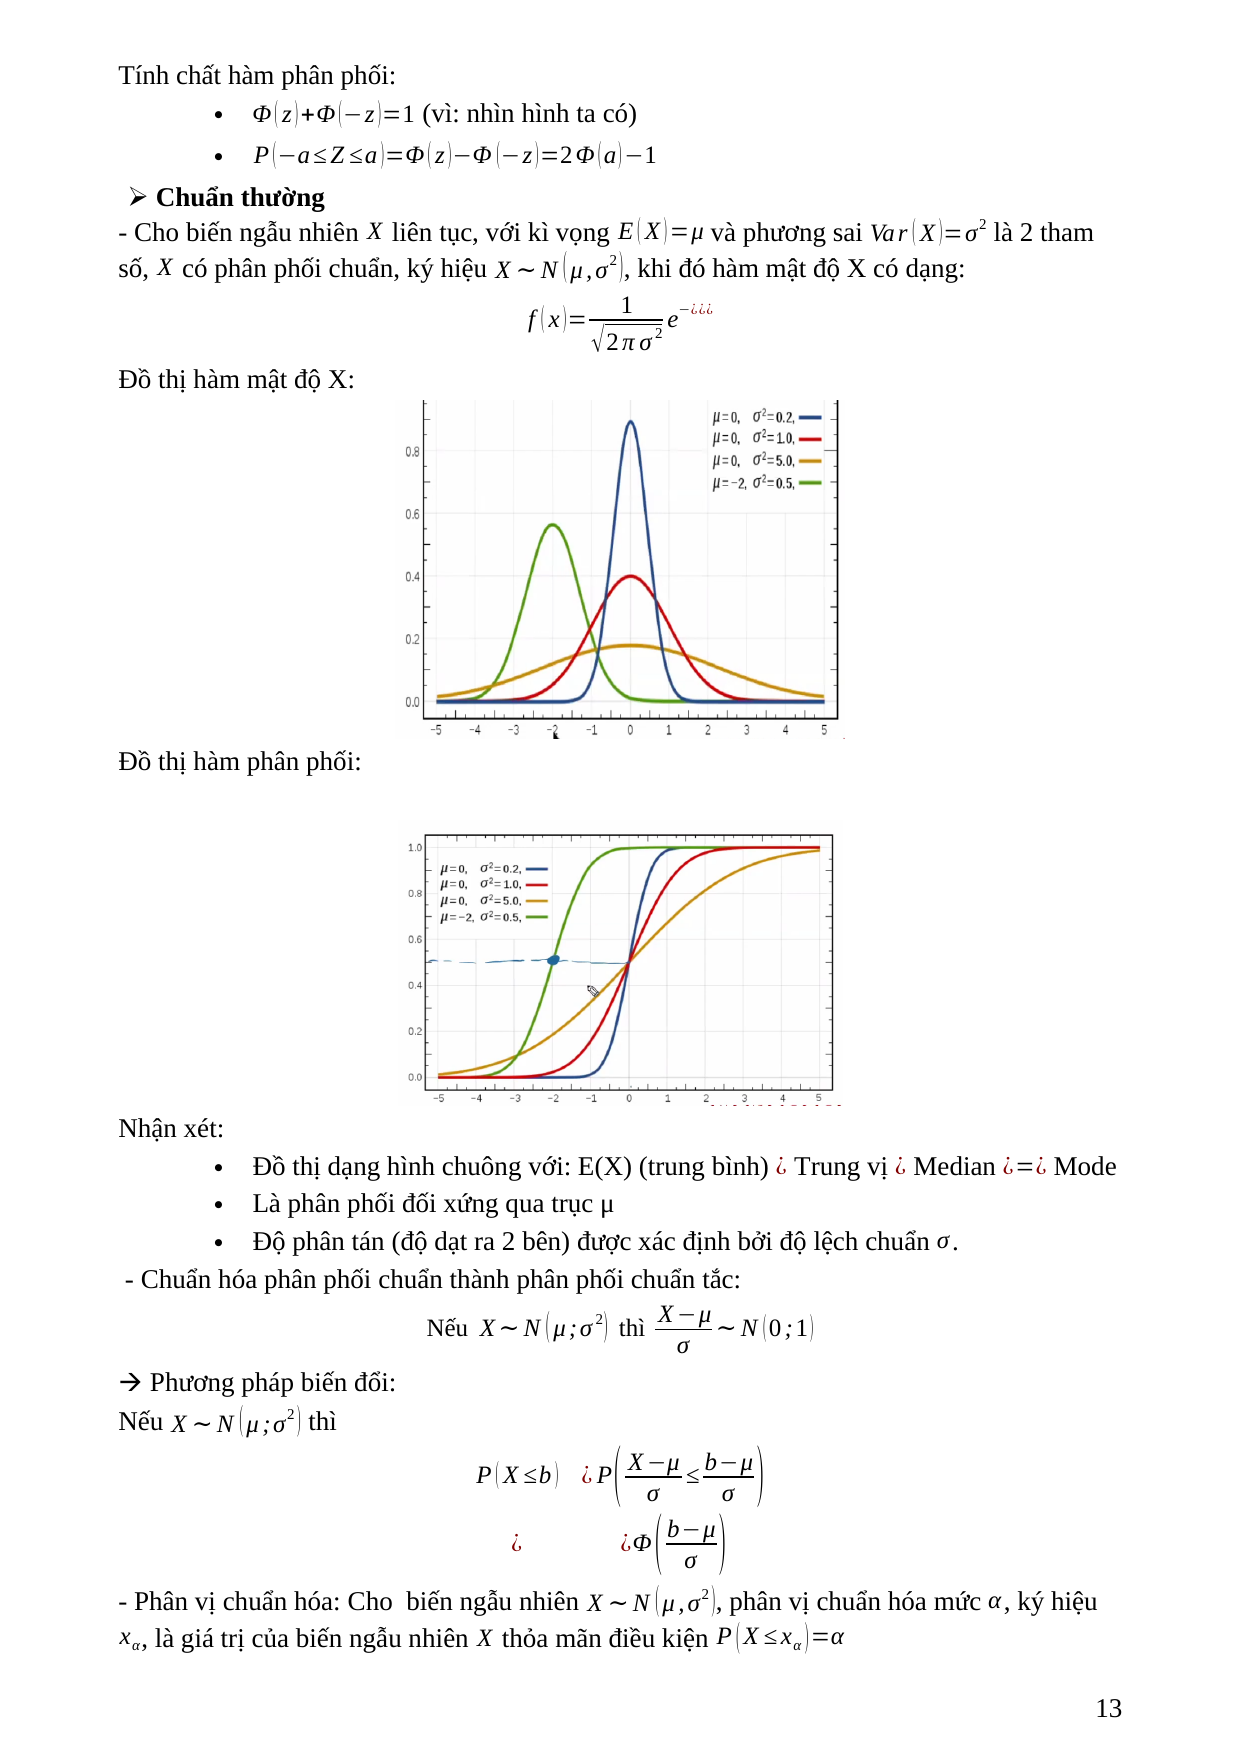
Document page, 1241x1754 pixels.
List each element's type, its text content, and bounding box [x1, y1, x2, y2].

text Đồ thị dạng hình chuông với: E(X) (trung bình) Trung vị Median Mode [215, 1150, 1122, 1181]
text - Chuẩn hóa phân phối chuẩn thành phân phối chuẩn tắc: [118, 1263, 1122, 1294]
text Nhận xét: [118, 1112, 1122, 1143]
text Đồ thị hàm phân phối: [118, 745, 1122, 776]
text (vì: nhìn hình ta có) [215, 97, 1122, 132]
text Là phân phối đối xứng qua trục μ [215, 1187, 1122, 1219]
text Tính chất hàm phân phối: [118, 59, 1122, 90]
text - Phân vị chuẩn hóa: Cho biến ngẫu nhiên , phân vị chuẩn hóa mức , ký hiệu , là giá trị của biến ngẫu nhiên thỏa mãn điều kiện [118, 1584, 1122, 1655]
picture [397, 820, 843, 1106]
text - Cho biến ngẫu nhiên liên tục, với kì vọng và phương sai là 2 tham số, có phân phối chuẩn, ký hiệu , khi đó hàm mật độ X có dạng: [118, 215, 1122, 284]
text Chuẩn thường [127, 181, 1122, 212]
text Độ phân tán (độ dạt ra 2 bên) được xác định bởi độ lệch chuẩn . [215, 1225, 1122, 1256]
text Nếu thì [118, 1404, 1122, 1438]
text Đồ thị hàm mật độ X: [118, 363, 1122, 394]
picture [395, 400, 845, 739]
text Phương pháp biến đổi: [118, 1366, 1122, 1397]
